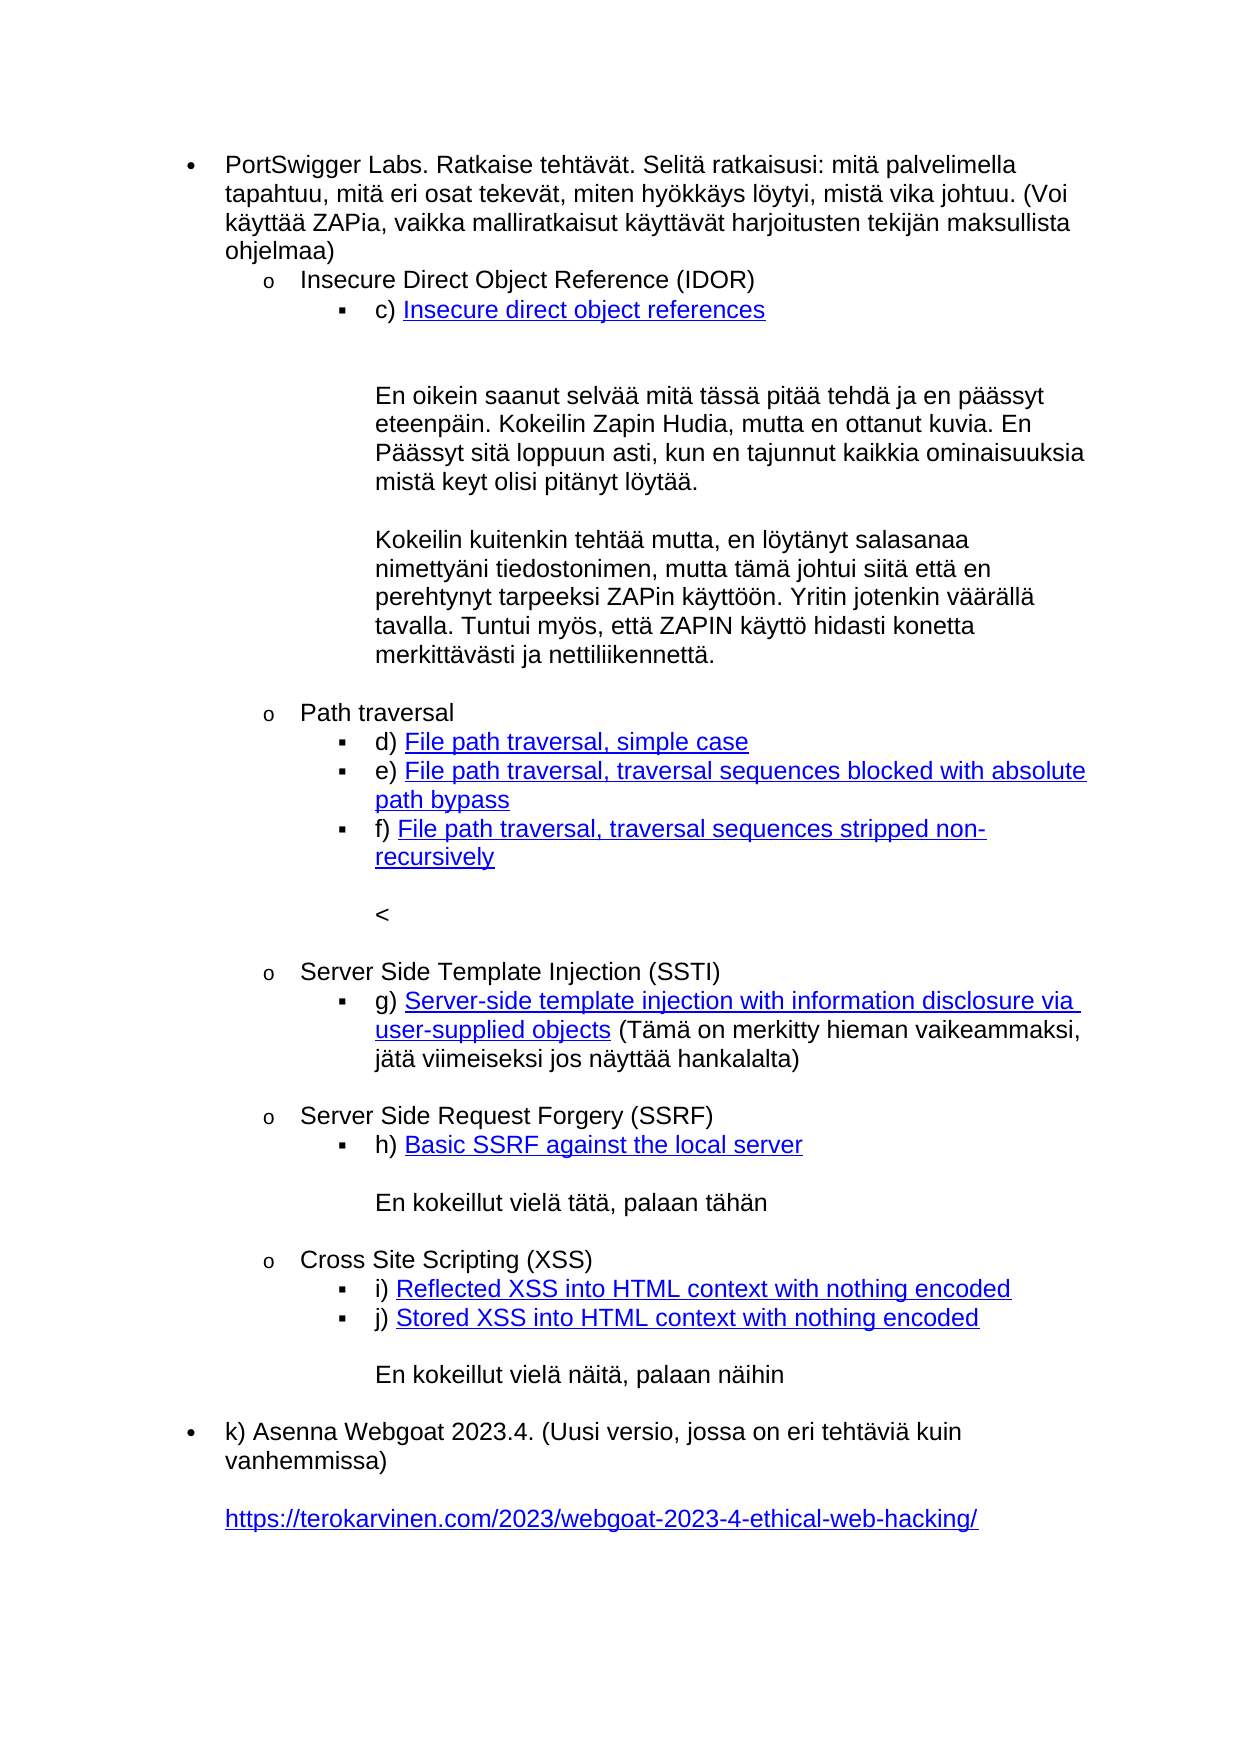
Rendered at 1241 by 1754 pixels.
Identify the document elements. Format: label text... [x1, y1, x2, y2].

list PortSwigger Labs. Ratkaise tehtävät. Selitä ratkaisusi: mitä palvelimella tapahtuu, mitä eri osat tekevät, miten hyökkäys löytyi, mistä vika johtuu. (Voi käyttää ZAPia, vaikka malliratkaisut käyttävät harjoitusten tekijän maksullista ohjelmaa) [187, 150, 1090, 265]
list Path traversal [262, 698, 1090, 727]
list Server Side Template Injection (SSTI) [262, 957, 1090, 986]
list h) Basic SSRF against the local server En kokeillut vielä tätä, palaan tähän [337, 1130, 1090, 1244]
list Cross Site Scripting (XSS) [262, 1244, 1090, 1274]
list e) File path traversal, traversal sequences blocked with absolute path bypass [337, 756, 1090, 814]
list f) File path traversal, traversal sequences stripped non-recursively < [337, 814, 1090, 957]
text Kokeilin kuitenkin tehtää mutta, en löytänyt salasanaa nimettyäni tiedostonimen, mutta tämä johtui siitä että en perehtynyt tarpeeksi ZAPin käyttöön. Yritin jotenkin väärällä tavalla. Tuntui myös, että ZAPIN käyttö hidasti konetta merkittävästi ja nettiliikennettä. [375, 525, 1090, 668]
list i) Reflected XSS into HTML context with nothing encoded [337, 1274, 1090, 1303]
list c) Insecure direct object references [337, 295, 1090, 351]
list j) Stored XSS into HTML context with nothing encoded En kokeillut vielä näitä, palaan näihin [337, 1303, 1090, 1417]
text En oikein saanut selvää mitä tässä pitää tehdä ja en päässyt eteenpäin. Kokeilin Zapin Hudia, mutta en ottanut kuvia. En Päässyt sitä loppuun asti, kun en tajunnut kaikkia ominaisuuksia mistä keyt olisi pitänyt löytää. [375, 381, 1090, 496]
list d) File path traversal, simple case [337, 727, 1090, 756]
list Insecure Direct Object Reference (IDOR) [262, 265, 1090, 295]
list g) Server-side template injection with information disclosure via user-supplied objects (Tämä on merkitty hieman vaikeammaksi, jätä viimeiseksi jos näyttää hankalalta) [337, 986, 1090, 1101]
list k) Asenna Webgoat 2023.4. (Uusi versio, jossa on eri tehtäviä kuin vanhemmissa) https://terokarvinen.com/2023/webgoat-2023-4-ethical-web-hacking/ [187, 1417, 1090, 1532]
list Server Side Request Forgery (SSRF) [262, 1101, 1090, 1130]
